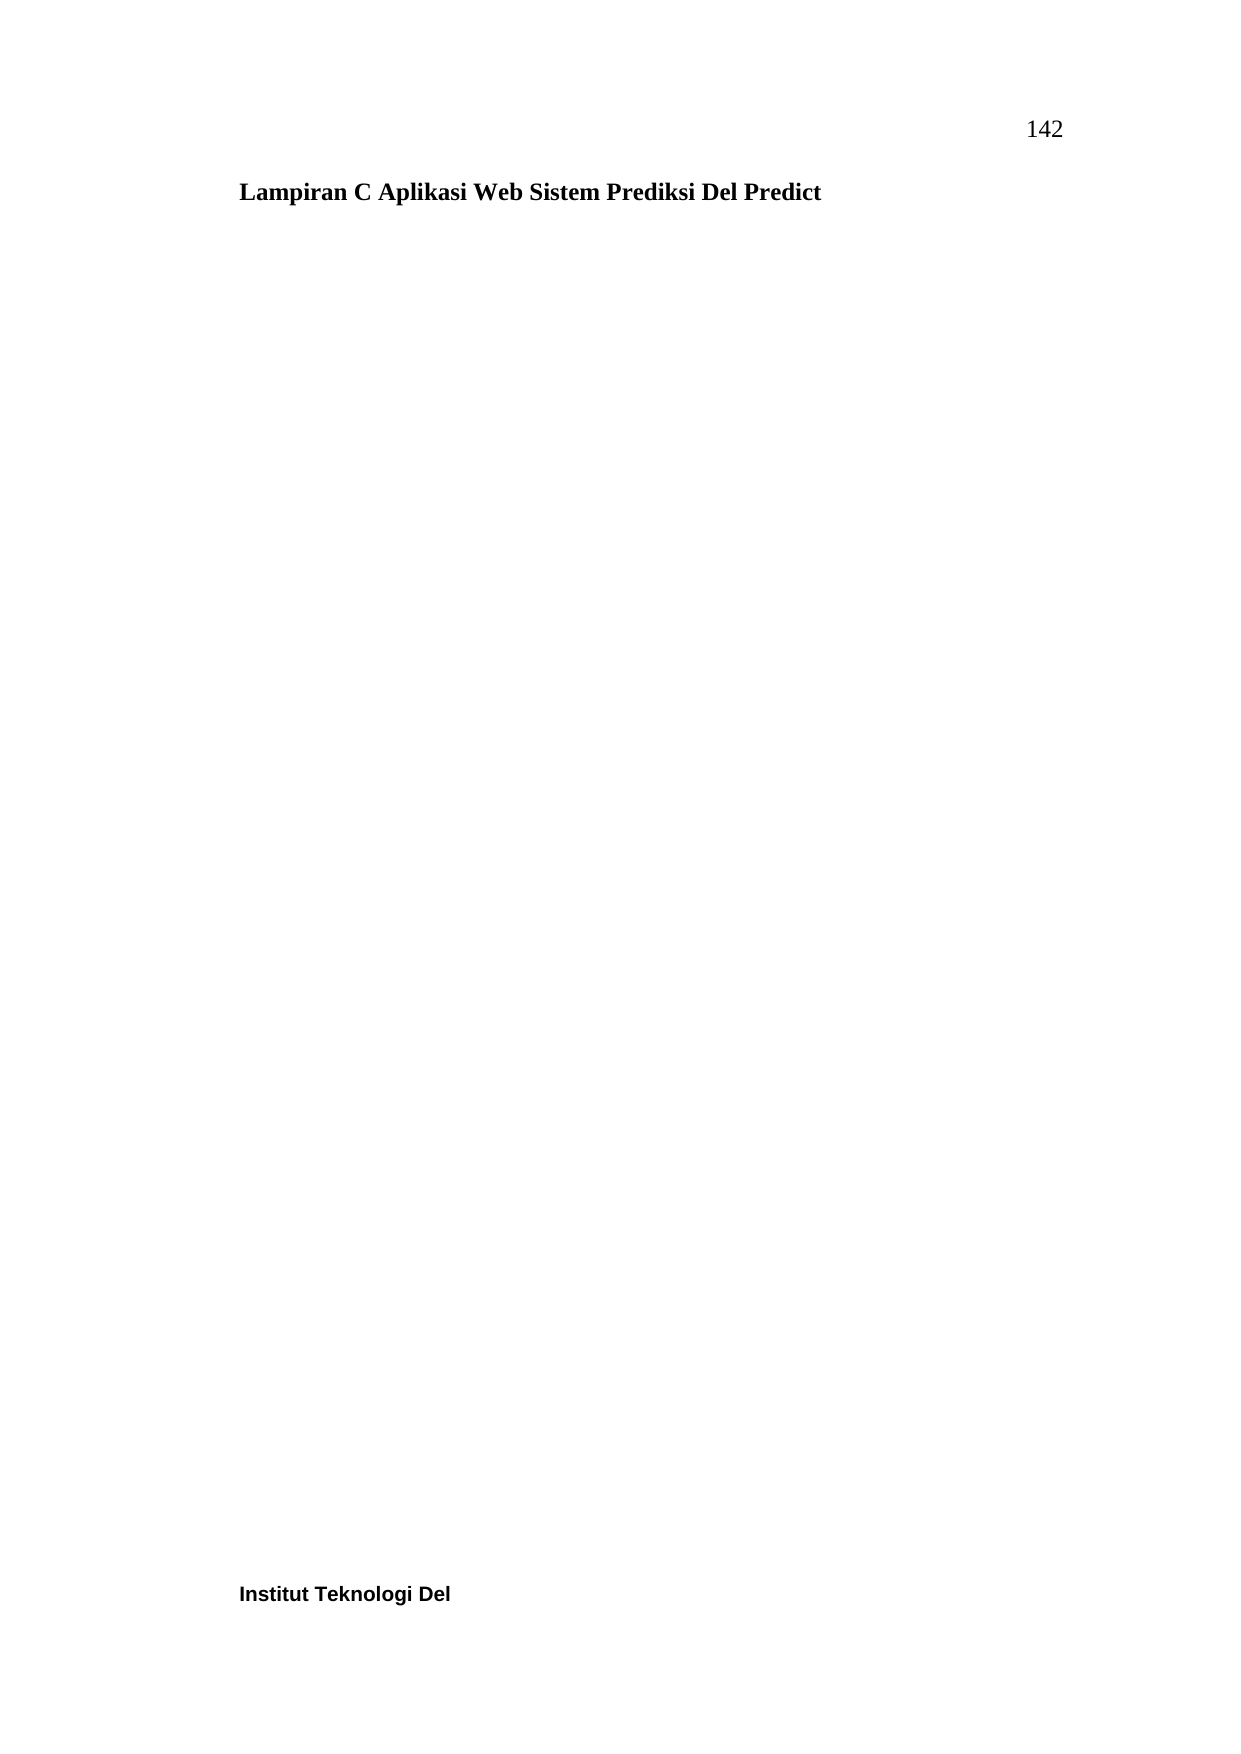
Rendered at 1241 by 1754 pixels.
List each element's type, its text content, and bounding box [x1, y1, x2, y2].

subtitle Lampiran C Aplikasi Web Sistem Prediksi Del Predict [239, 177, 1063, 206]
